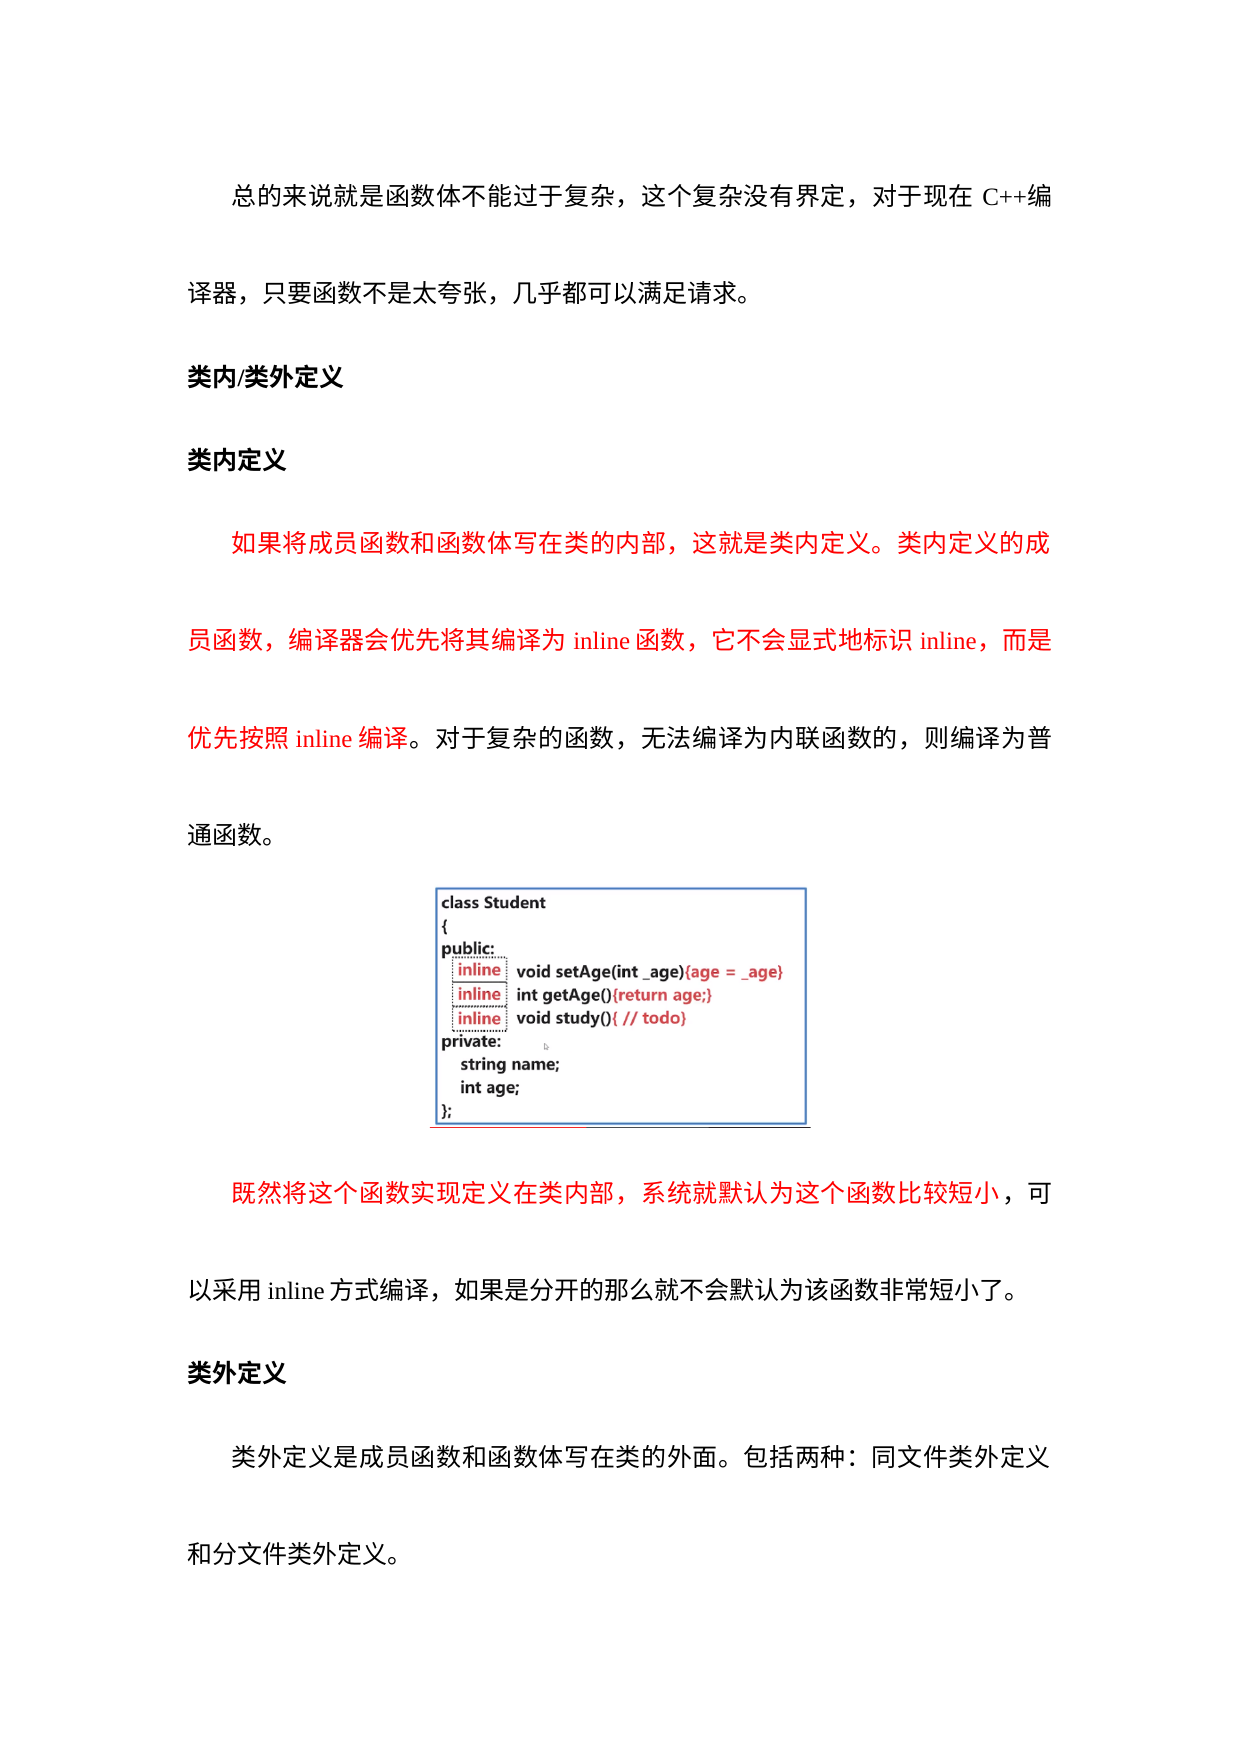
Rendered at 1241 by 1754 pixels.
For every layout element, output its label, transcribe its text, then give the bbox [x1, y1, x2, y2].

text 总的来说就是函数体不能过于复杂，这个复杂没有界定，对于现在C++编译器，只要函数不是太夸张，几乎都可以满足请求。 [187, 162, 1053, 324]
text 既然将这个函数实现定义在类内部，系统就默认为这个函数比较短小，可以采用inline方式编译，如果是分开的那么就不会默认为该函数非常短小了。 [187, 1159, 1053, 1321]
subtitle 类外定义 [187, 1339, 1053, 1404]
subtitle 类内/类外定义 [187, 343, 1053, 408]
subtitle 类内定义 [187, 426, 1053, 491]
picture [429, 884, 811, 1128]
text 如果将成员函数和函数体写在类的内部，这就是类内定义。类内定义的成员函数，编译器会优先将其编译为inline函数，它不会显式地标识inline，而是优先按照inline编译。对于复杂的函数，无法编译为内联函数的，则编译为普通函数。 [187, 509, 1053, 866]
text 类外定义是成员函数和函数体写在类的外面。包括两种：同文件类外定义和分文件类外定义。 [187, 1423, 1053, 1585]
